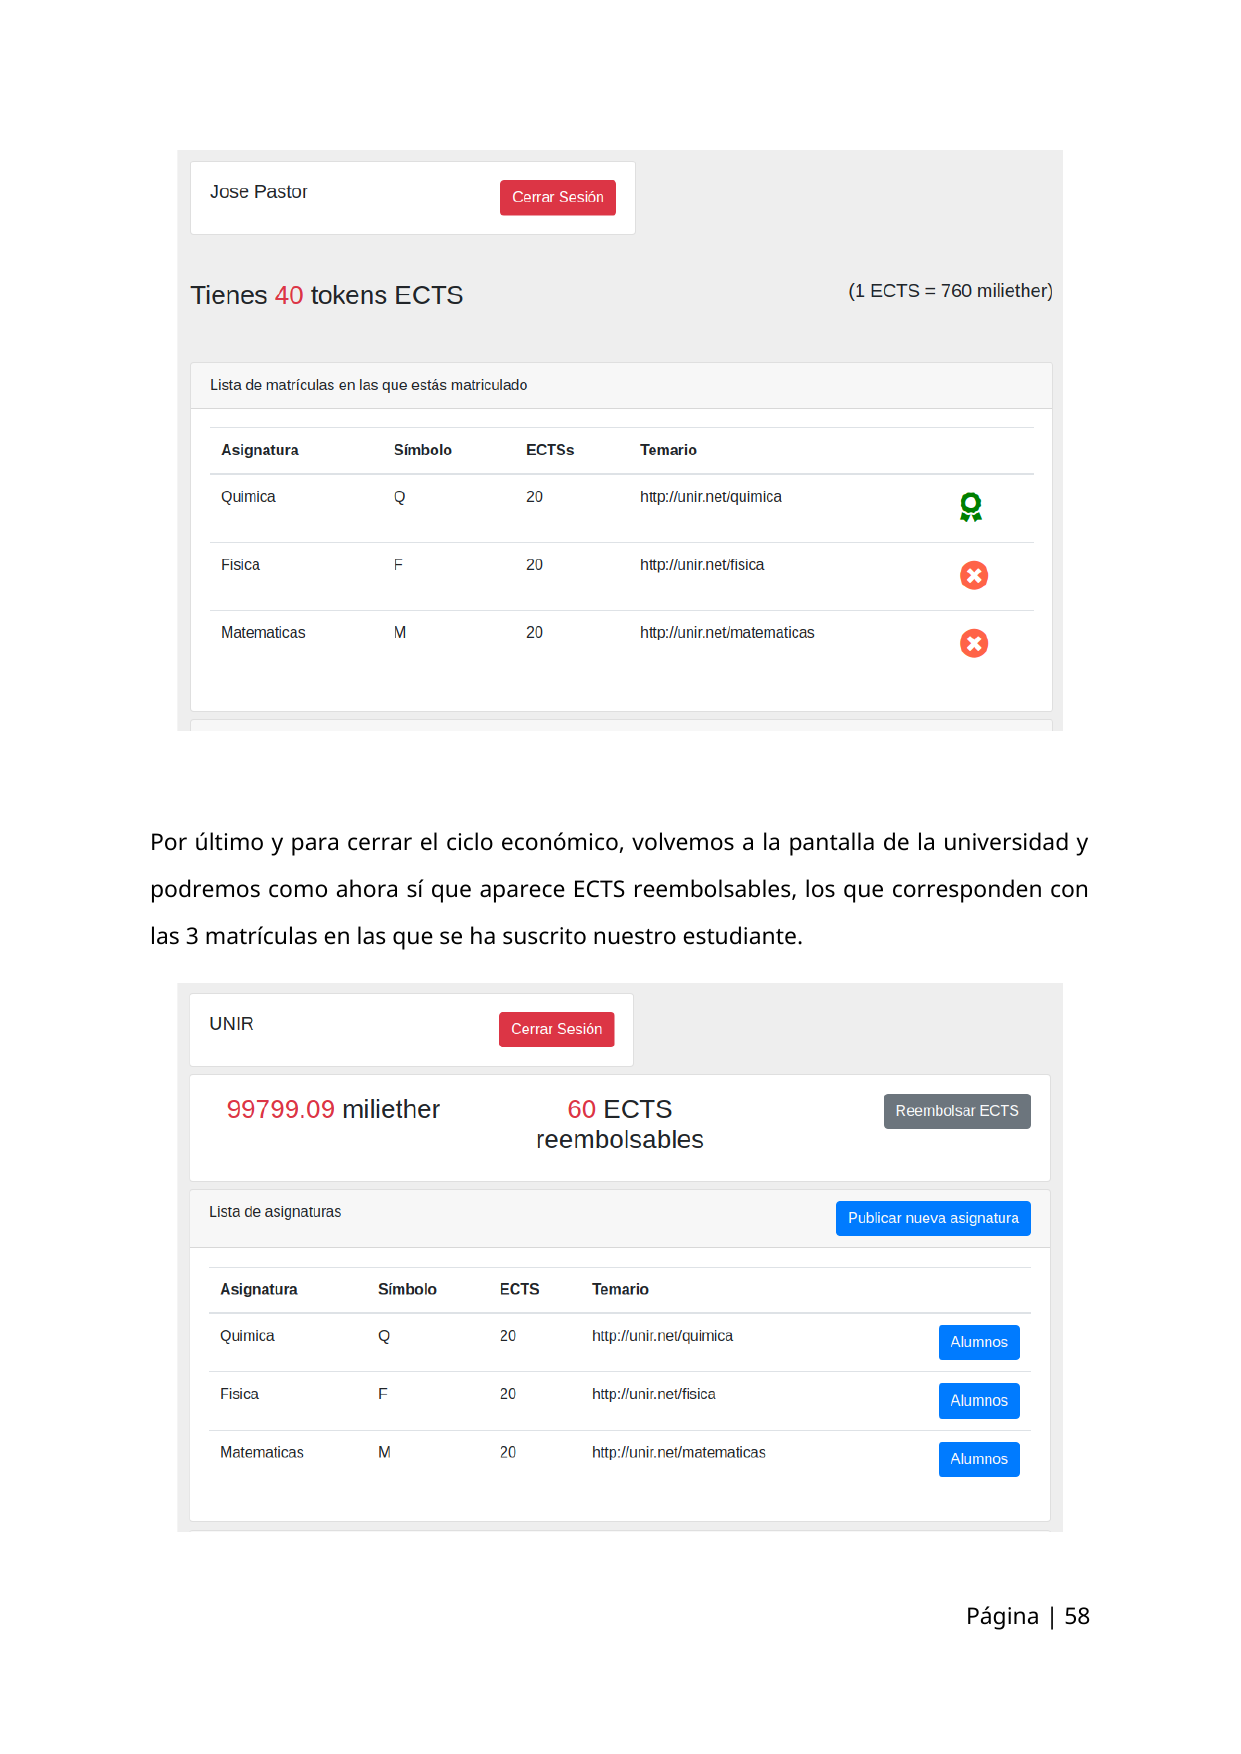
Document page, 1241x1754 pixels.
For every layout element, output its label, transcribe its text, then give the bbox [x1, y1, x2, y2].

picture [177, 150, 1063, 731]
text Por último y para cerrar el ciclo económico, volvemos a la pantalla de la universidad y podremos como ahora sí que aparece ECTS reembolsables, los que corresponden con las 3 matrículas en las que se ha suscrito nuestro estudiante. [150, 826, 1090, 951]
picture [177, 983, 1063, 1532]
